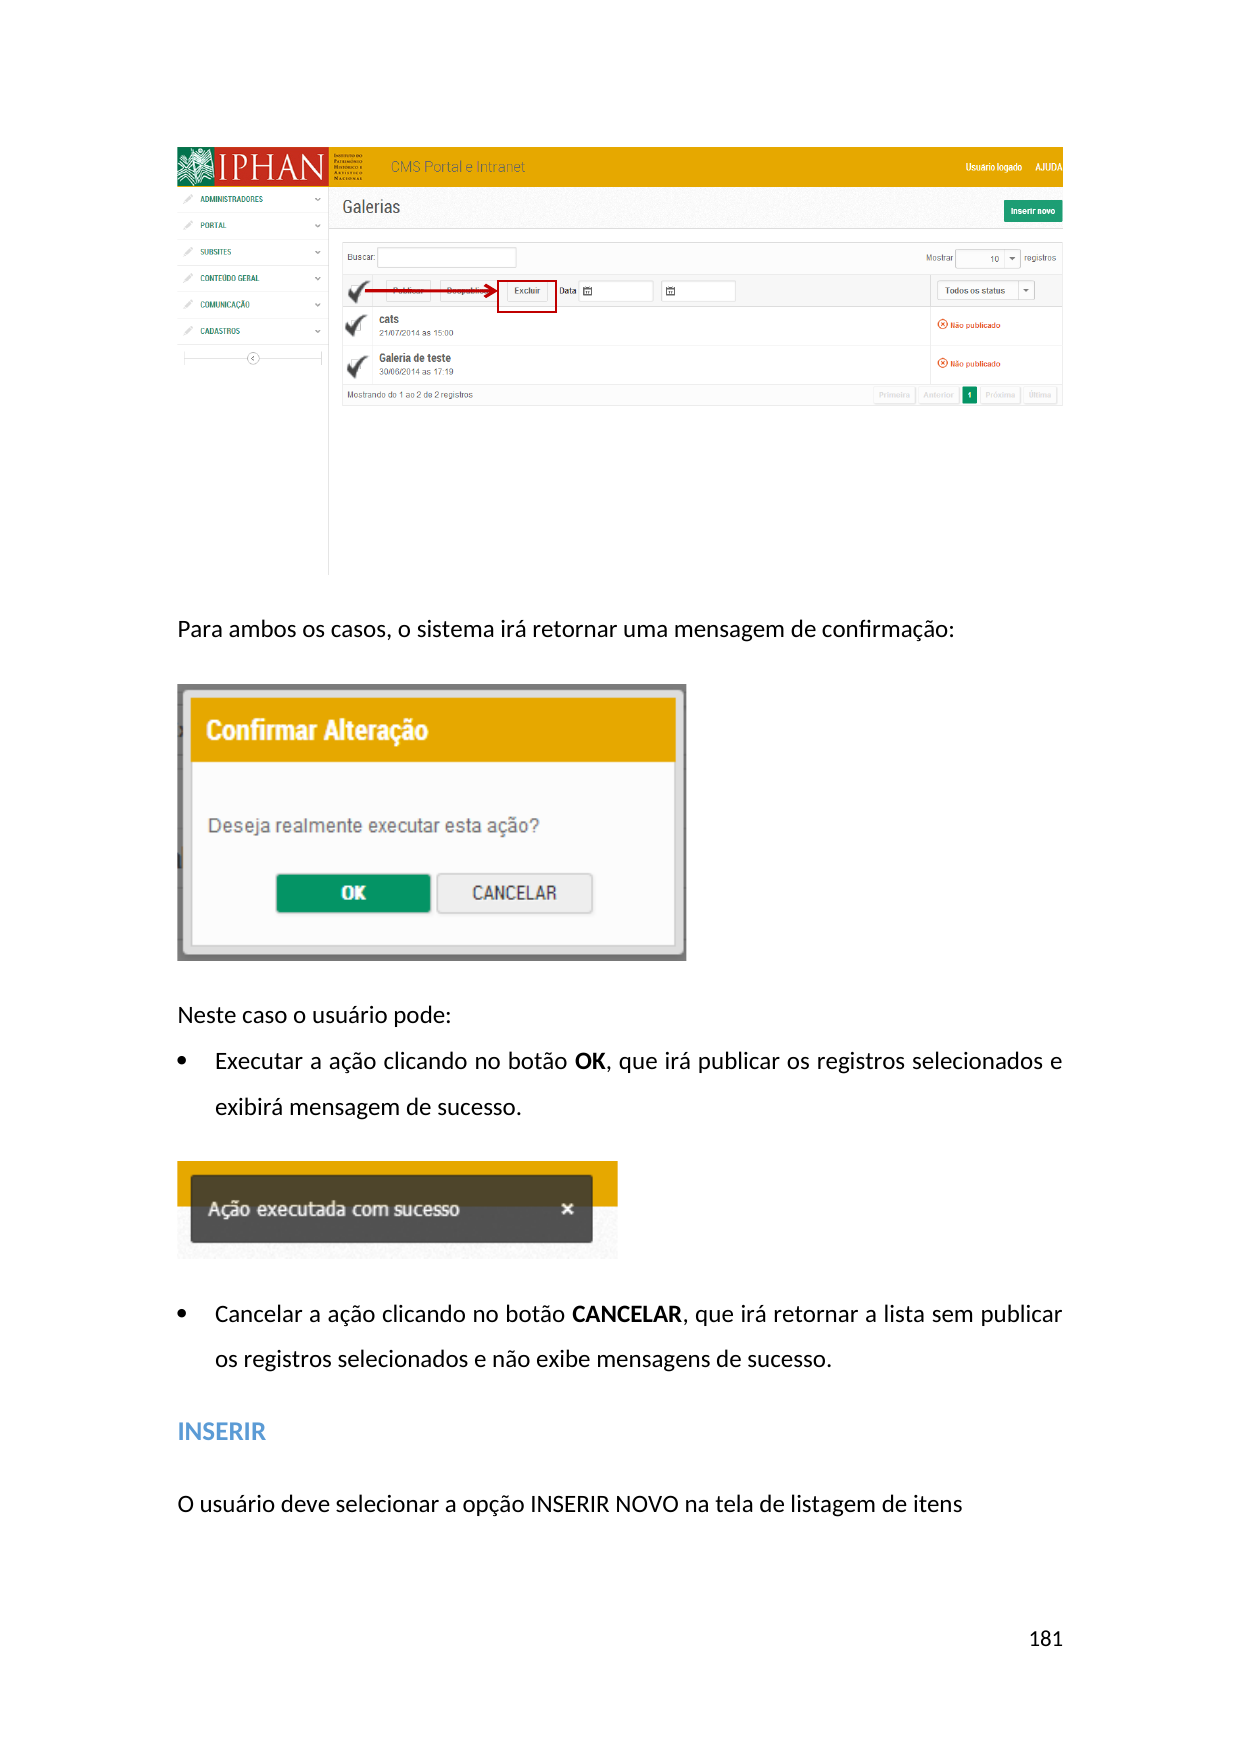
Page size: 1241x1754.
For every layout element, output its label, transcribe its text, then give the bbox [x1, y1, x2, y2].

text Para ambos os casos, o sistema irá retornar uma mensagem de confirmação: [177, 613, 1063, 644]
subtitle INSERIR [177, 1414, 1063, 1447]
text O usuário deve selecionar a opção INSERIR NOVO na tela de listagem de itens [177, 1489, 1063, 1519]
list Executar a ação clicando no botão OK, que irá publicar os registros selecionados e exibirá mensagem de sucesso. [177, 1045, 1063, 1122]
picture [177, 684, 687, 961]
picture [177, 1161, 618, 1259]
picture [177, 147, 1063, 575]
list Neste caso o usuário pode: [177, 1000, 1063, 1030]
list Cancelar a ação clicando no botão CANCELAR, que irá retornar a lista sem publicar os registros selecionados e não exibe mensagens de sucesso. [177, 1298, 1063, 1374]
